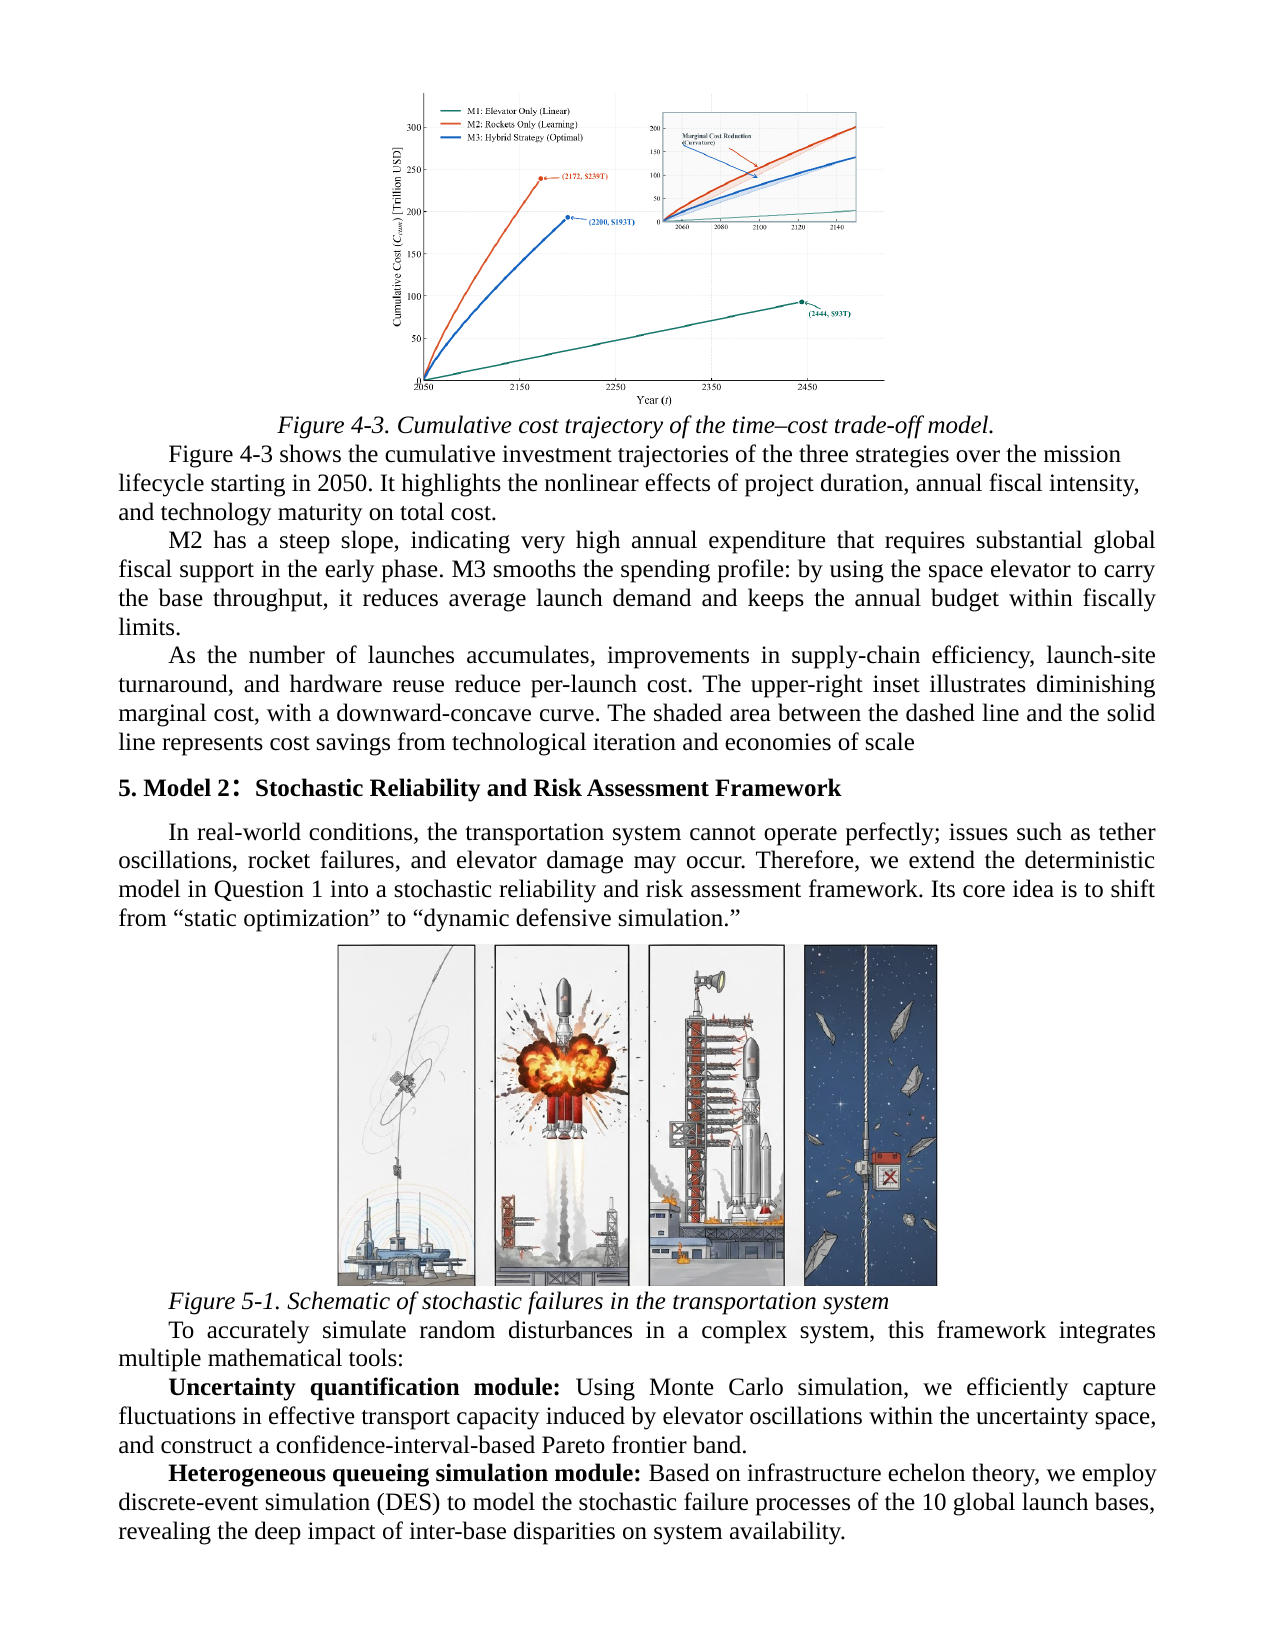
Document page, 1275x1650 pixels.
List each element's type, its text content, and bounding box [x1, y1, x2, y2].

text M2 has a steep slope, indicating very high annual expenditure that requires substantial global fiscal support in the early phase. M3 smooths the spending profile: by using the space elevator to carry the base throughput, it reduces average launch demand and keeps the annual budget within fiscally limits. [118, 525, 1157, 640]
text Figure 5-1. Schematic of stochastic failures in the transportation system [118, 1286, 1157, 1315]
text In real-world conditions, the transportation system cannot operate perfectly; issues such as tether oscillations, rocket failures, and elevator damage may occur. Therefore, we extend the deterministic model in Question 1 into a stochastic reliability and risk assessment framework. Its core idea is to shift from “static optimization” to “dynamic defensive simulation.” [118, 817, 1157, 932]
text To accurately simulate random disturbances in a complex system, this framework integrates multiple mathematical tools: [118, 1315, 1157, 1372]
text Uncertainty quantification module: Using Monte Carlo simulation, we efficiently capture fluctuations in effective transport capacity induced by elevator oscillations within the uncertainty space, and construct a confidence-interval-based Pareto frontier band. [118, 1372, 1157, 1458]
text As the number of launches accumulates, improvements in supply-chain efficiency, launch-site turnaround, and hardware reuse reduce per-launch cost. The upper-right inset illustrates diminishing marginal cost, with a downward-concave curve. The shaded area between the dashed line and the solid line represents cost savings from technological iteration and economies of scale [118, 640, 1157, 755]
text Figure 4-3. Cumulative cost trajectory of the time–cost trade-off model. [118, 410, 1157, 439]
picture [387, 88, 888, 411]
text Figure 4-3 shows the cumulative investment trajectories of the three strategies over the mission lifecycle starting in 2050. It highlights the nonlinear effects of project duration, annual fiscal intensity, and technology maturity on total cost. [118, 439, 1157, 525]
picture [337, 944, 938, 1286]
text 5. Model 2：Stochastic Reliability and Risk Assessment Framework [118, 768, 1157, 804]
text Heterogeneous queueing simulation module: Based on infrastructure echelon theory, we employ discrete-event simulation (DES) to model the stochastic failure processes of the 10 global launch bases, revealing the deep impact of inter-base disparities on system availability. [118, 1458, 1157, 1545]
